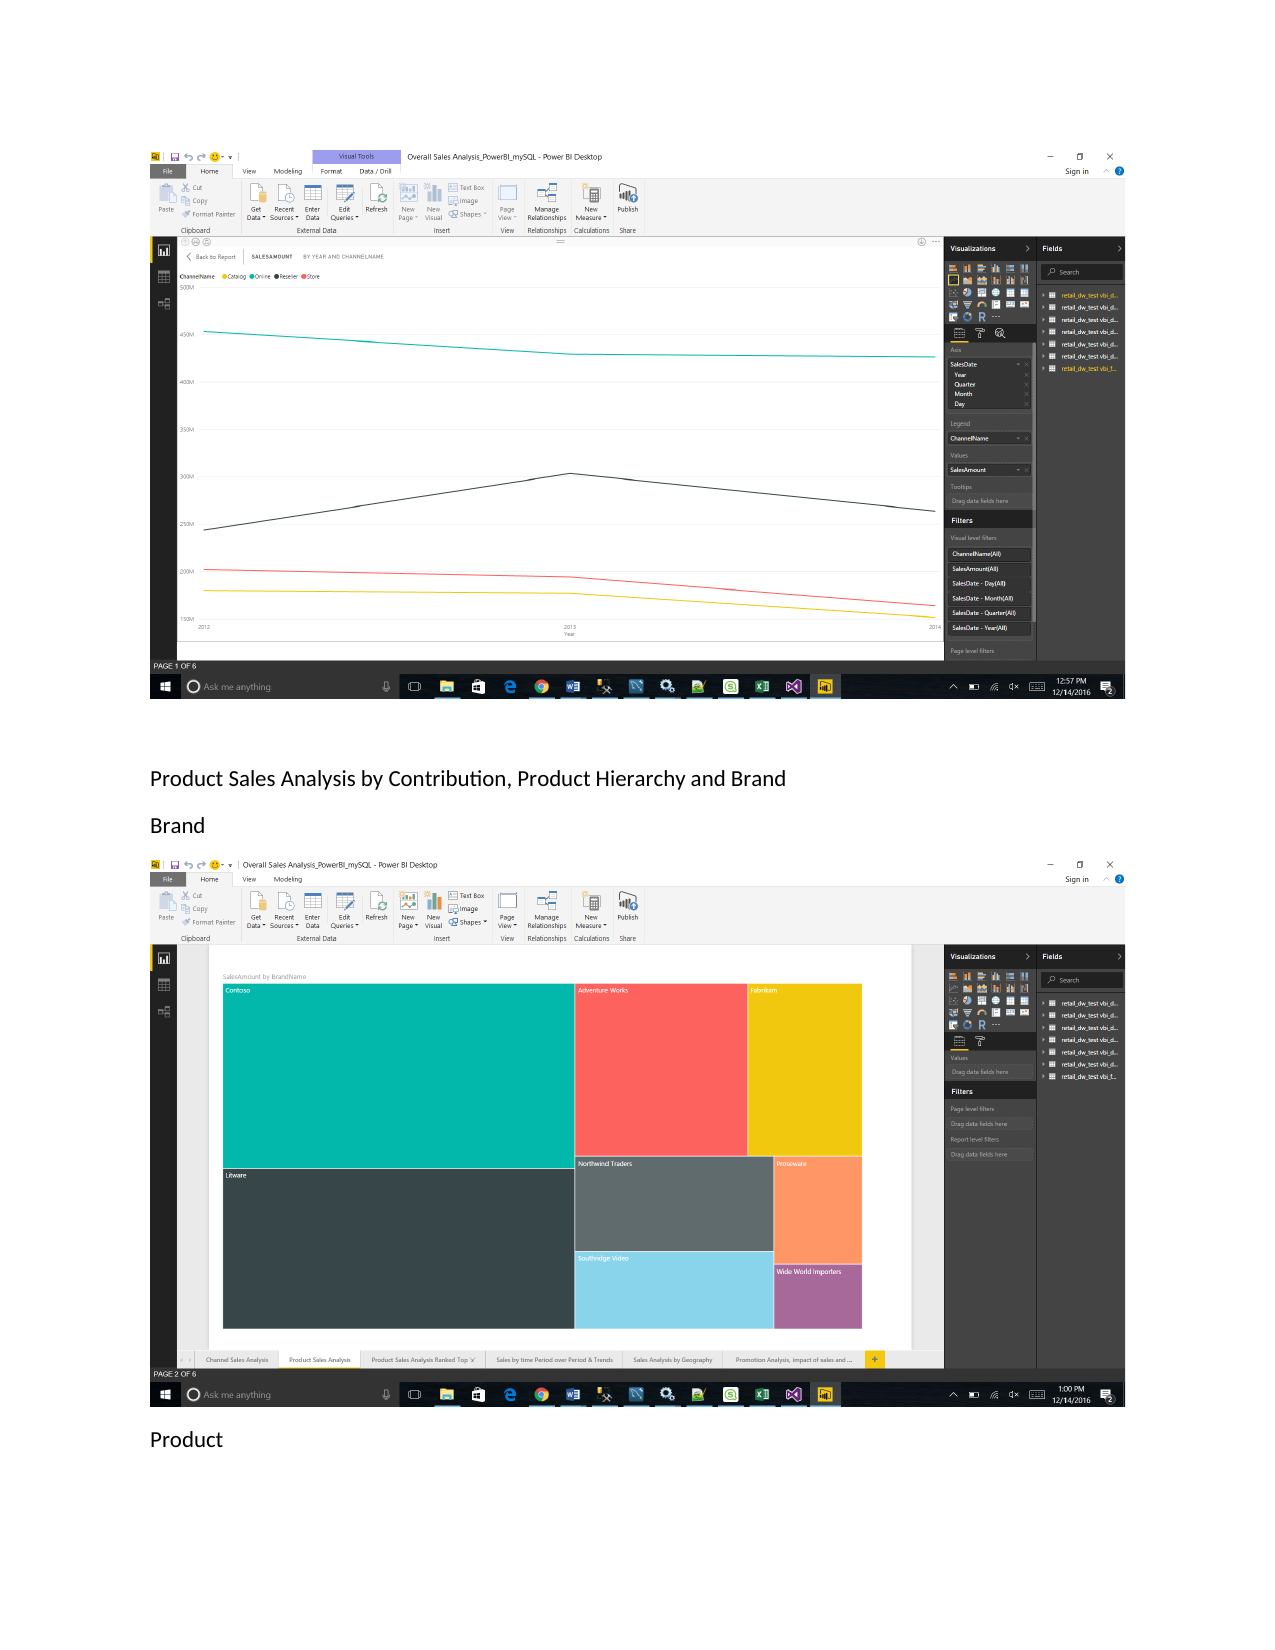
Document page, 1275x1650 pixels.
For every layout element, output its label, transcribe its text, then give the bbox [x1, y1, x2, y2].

text Product [150, 1425, 1125, 1453]
picture [150, 150, 1125, 699]
text Product Sales Analysis by Contribution, Product Hierarchy and Brand [150, 764, 1125, 792]
text Brand [150, 811, 1125, 839]
picture [150, 857, 1125, 1407]
